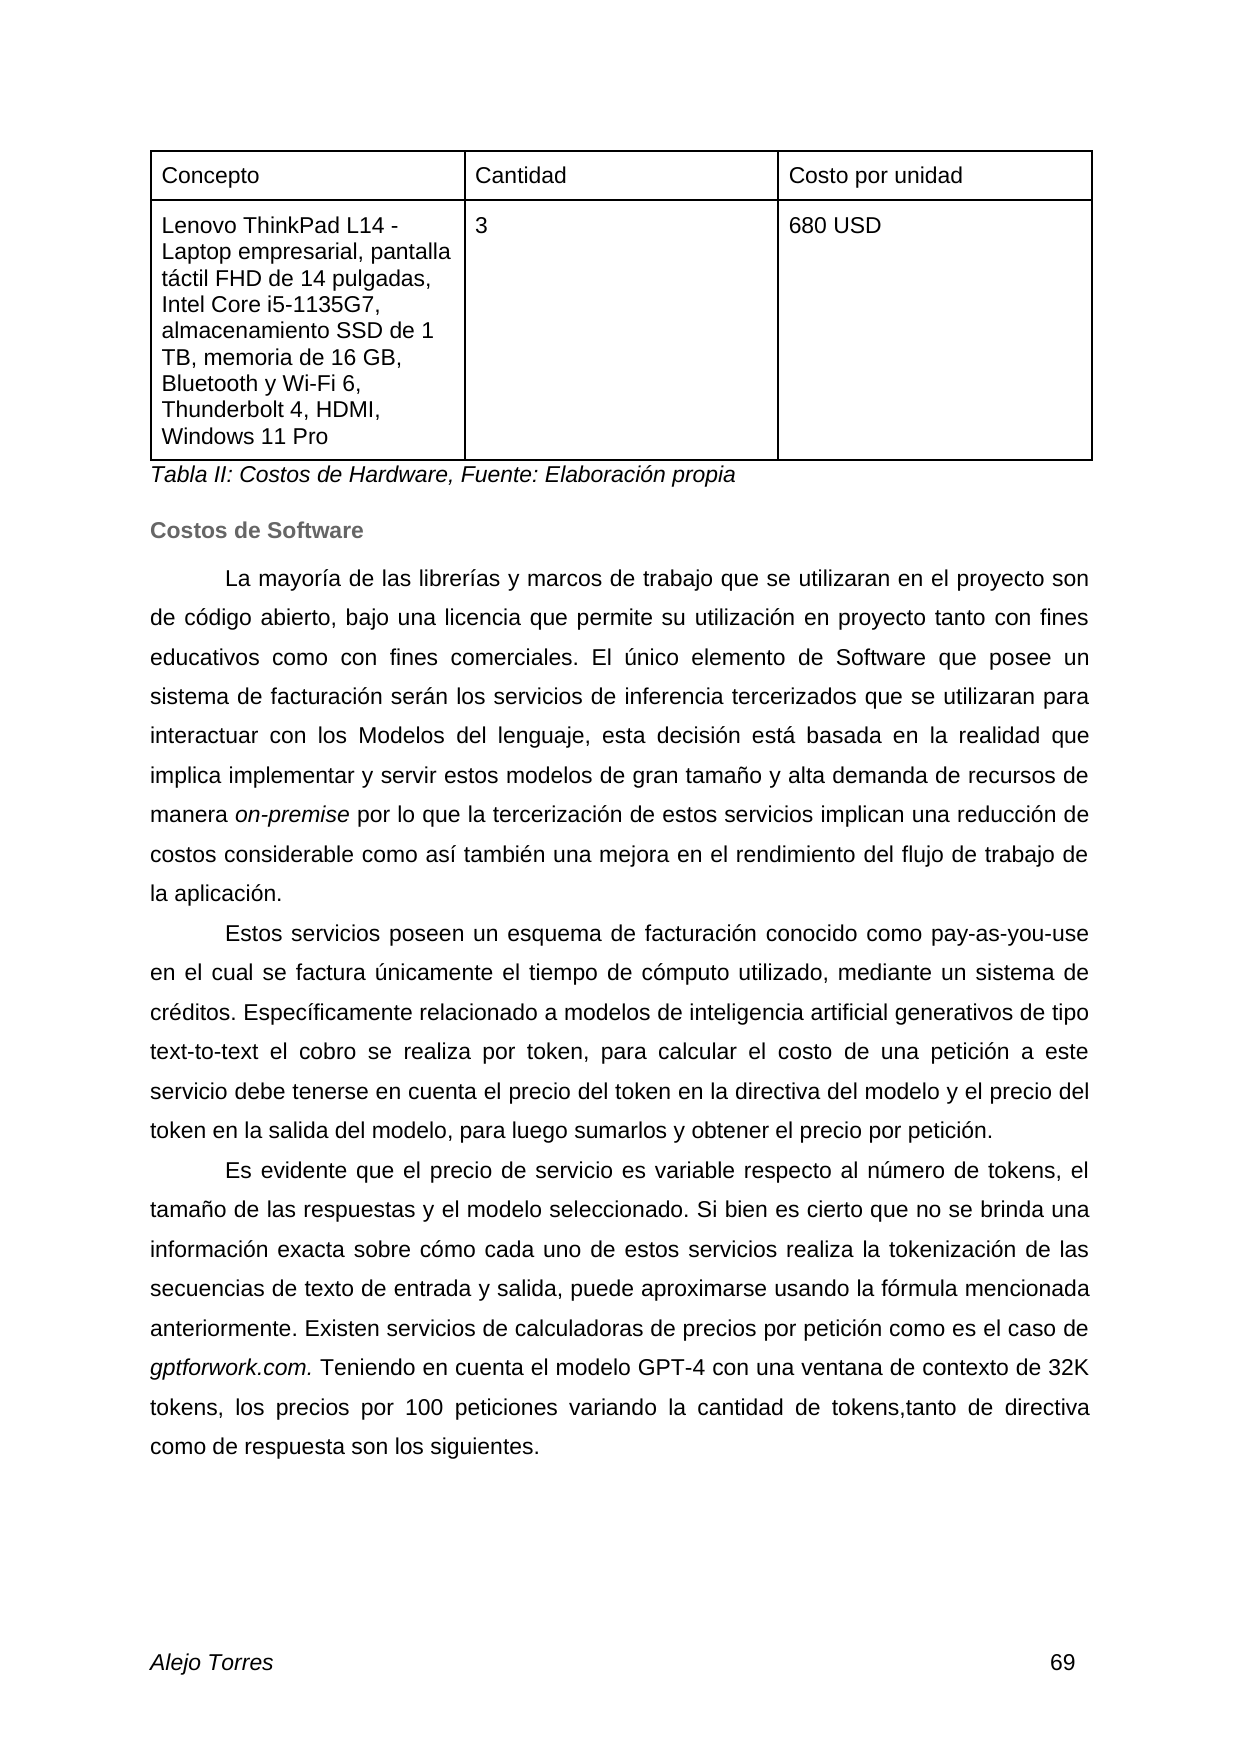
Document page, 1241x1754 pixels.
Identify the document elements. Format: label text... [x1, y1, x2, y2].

subtitle Costos de Software [150, 517, 1090, 543]
table_cell 3 [466, 201, 777, 459]
table_cell Lenovo ThinkPad L14 - Laptop empresarial, pantalla táctil FHD de 14 pulgadas, Intel Core i5-1135G7, almacenamiento SSD de 1 TB, memoria de 16 GB, Bluetooth y Wi-Fi 6, Thunderbolt 4, HDMI, Windows 11 Pro [152, 201, 464, 459]
text Estos servicios poseen un esquema de facturación conocido como pay-as-you-use en el cual se factura únicamente el tiempo de cómputo utilizado, mediante un sistema de créditos. Específicamente relacionado a modelos de inteligencia artificial generativos de tipo text-to-text el cobro se realiza por token, para calcular el costo de una petición a este servicio debe tenerse en cuenta el precio del token en la directiva del modelo y el precio del token en la salida del modelo, para luego sumarlos y obtener el precio por petición. [150, 920, 1090, 1143]
text Es evidente que el precio de servicio es variable respecto al número de tokens, el tamaño de las respuestas y el modelo seleccionado. Si bien es cierto que no se brinda una información exacta sobre cómo cada uno de estos servicios realiza la tokenización de las secuencias de texto de entrada y salida, puede aproximarse usando la fórmula mencionada anteriormente. Existen servicios de calculadoras de precios por petición como es el caso de gptforwork.com. Teniendo en cuenta el modelo GPT-4 con una ventana de contexto de 32K tokens, los precios por 100 peticiones variando la cantidad de tokens,tanto de directiva como de respuesta son los siguientes. [150, 1157, 1090, 1459]
table_header Cantidad [466, 152, 777, 199]
table_header Costo por unidad [779, 152, 1091, 199]
table_cell 680 USD [779, 201, 1091, 459]
text Tabla II: Costos de Hardware, Fuente: Elaboración propia [150, 461, 1090, 488]
table_header Concepto [152, 152, 464, 199]
text La mayoría de las librerías y marcos de trabajo que se utilizaran en el proyecto son de código abierto, bajo una licencia que permite su utilización en proyecto tanto con fines educativos como con fines comerciales. El único elemento de Software que posee un sistema de facturación serán los servicios de inferencia tercerizados que se utilizaran para interactuar con los Modelos del lenguaje, esta decisión está basada en la realidad que implica implementar y servir estos modelos de gran tamaño y alta demanda de recursos de manera on-premise por lo que la tercerización de estos servicios implican una reducción de costos considerable como así también una mejora en el rendimiento del flujo de trabajo de la aplicación. [150, 564, 1090, 907]
